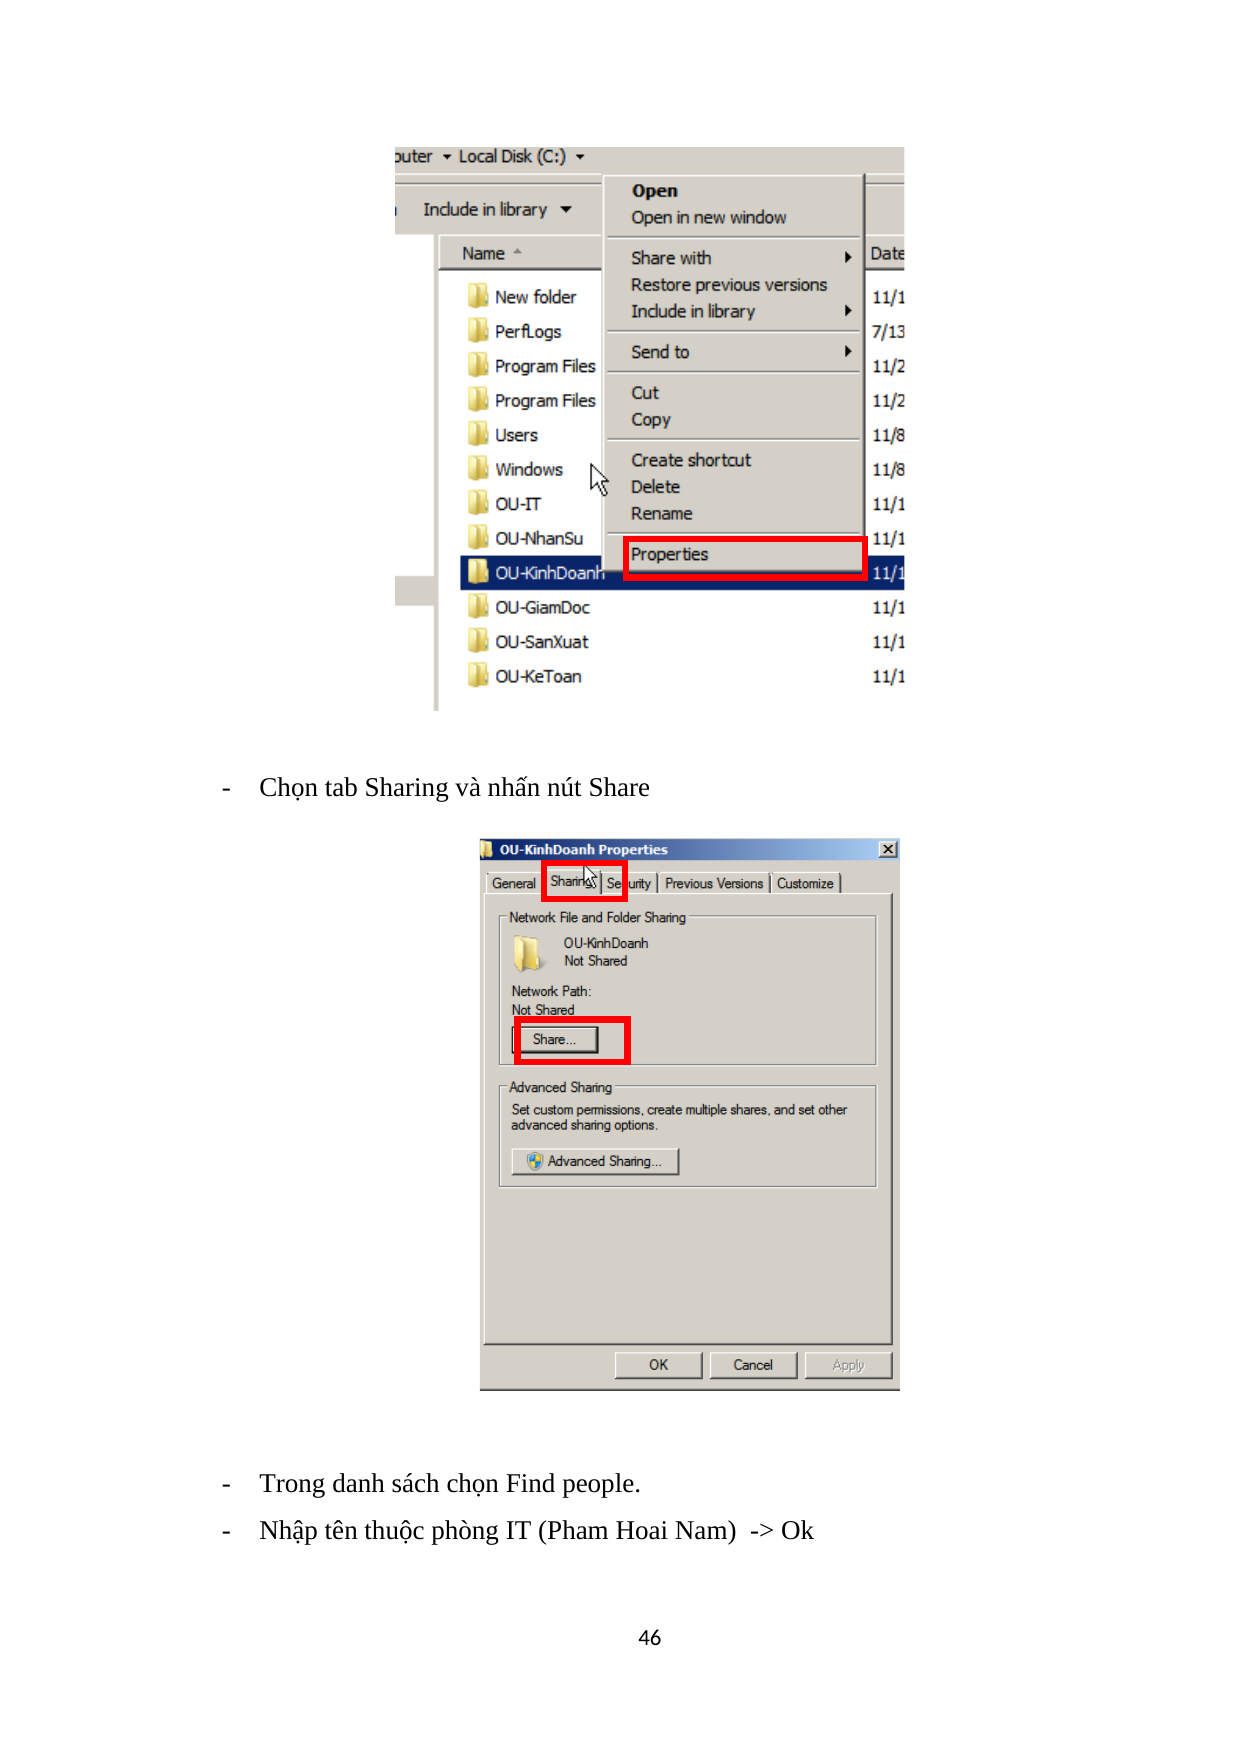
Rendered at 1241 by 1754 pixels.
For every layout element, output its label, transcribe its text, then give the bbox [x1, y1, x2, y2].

list Nhập tên thuộc phòng IT (Pham Hoai Nam) -> Ok [222, 1514, 1122, 1545]
list Chọn tab Sharing và nhấn nút Share [222, 771, 1122, 802]
list Trong danh sách chọn Find people. [222, 1468, 1122, 1499]
picture [395, 147, 905, 711]
picture [479, 838, 900, 1391]
